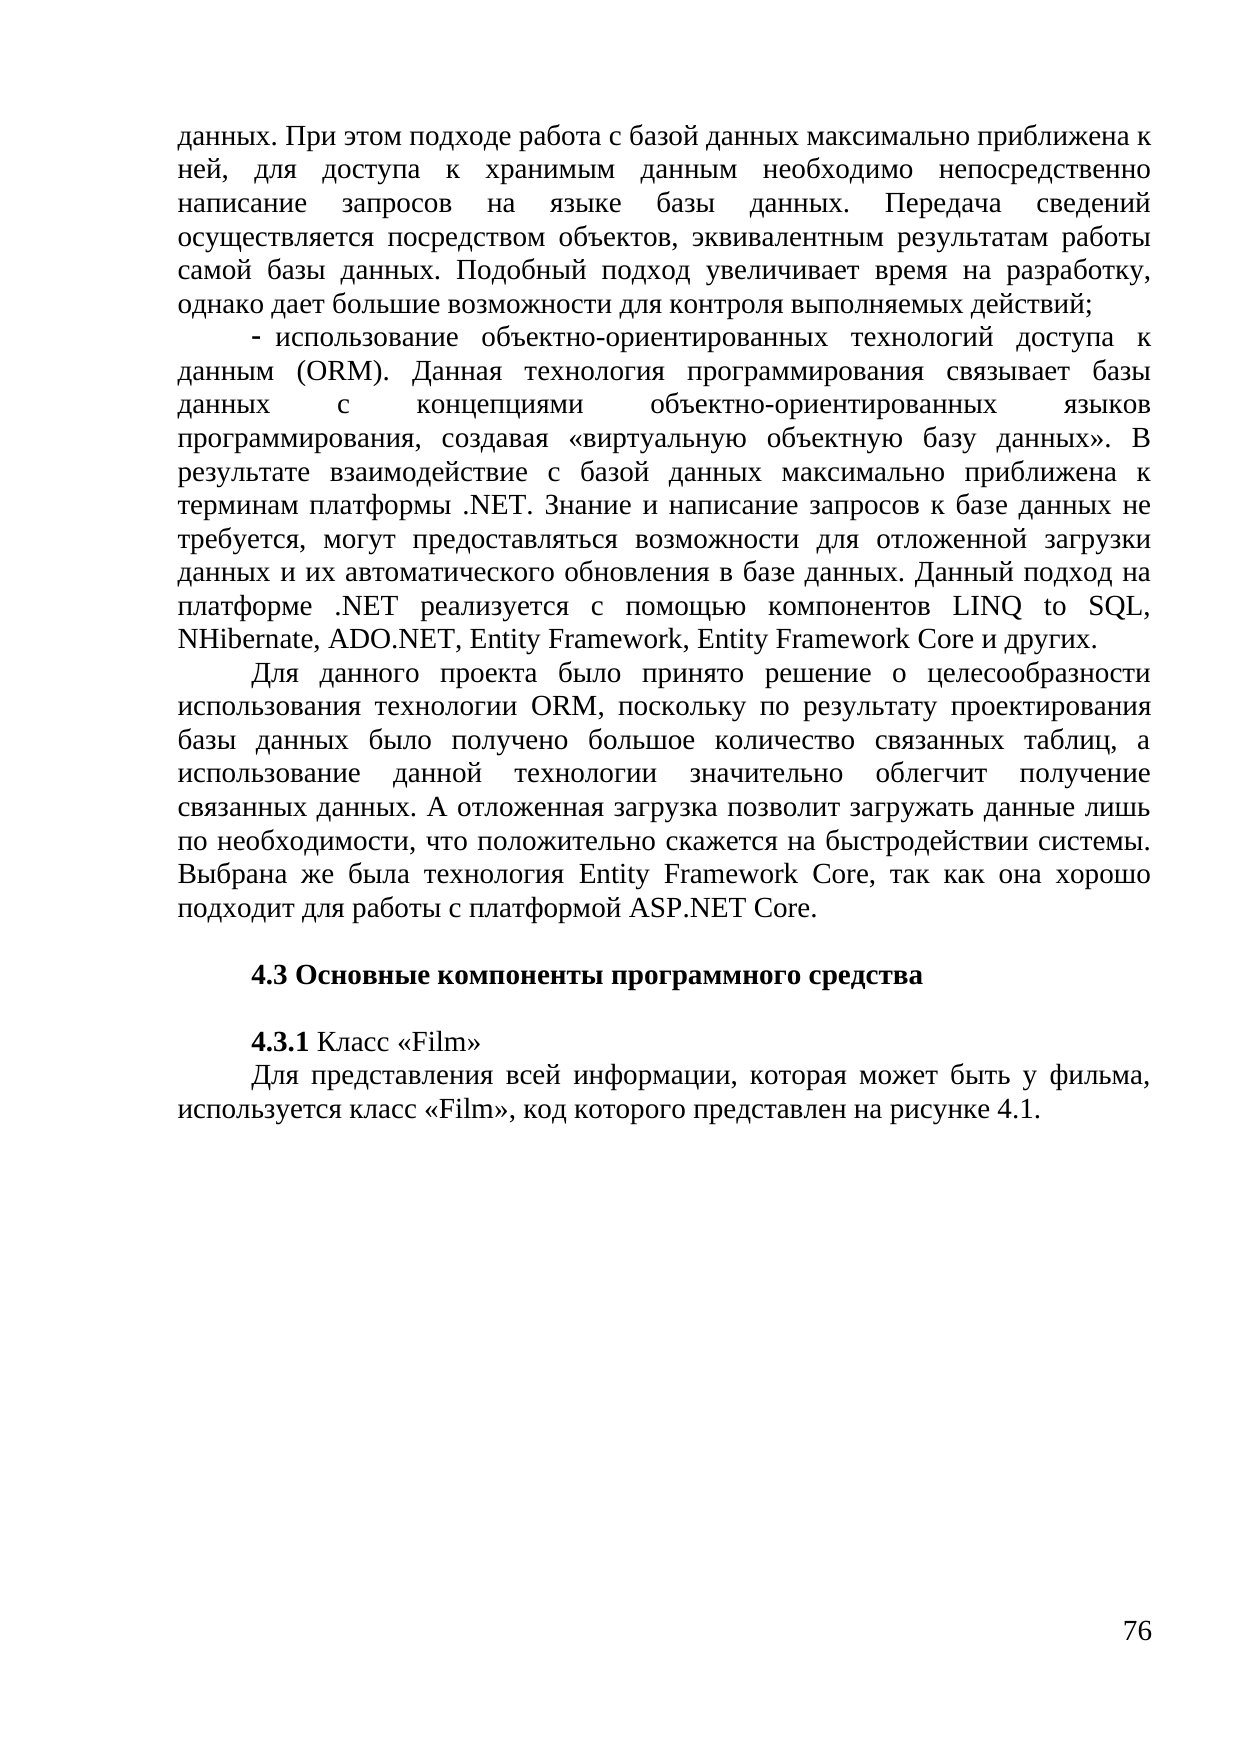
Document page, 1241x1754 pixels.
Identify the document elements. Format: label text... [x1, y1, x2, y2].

text 4.3 Основные компоненты программного средства [251, 957, 1152, 990]
text 4.3.1 Класс «Film» [177, 1024, 1152, 1057]
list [177, 118, 1152, 319]
text Для представления всей информации, которая может быть у фильма, используется класс «Film», код которого представлен на рисунке 4.1. [177, 1057, 1152, 1124]
text Для данного проекта было принято решение о целесообразности использования технологии ORM, поскольку по результату проектирования базы данных было получено большое количество связанных таблиц, а использование данной технологии значительно облегчит получение связанных данных. А отложенная загрузка позволит загружать данные лишь по необходимости, что положительно скажется на быстродействии системы. Выбрана же была технология Entity Framework Core, так как она хорошо подходит для работы с платформой ASP.NET Core. [177, 655, 1152, 923]
list использование объектно-ориентированных технологий доступа к данным (ORM). Данная технология программирования связывает базы данных с концепциями объектно-ориентированных языков программирования, создавая «виртуальную объектную базу данных». В результате взаимодействие с базой данных максимально приближена к терминам платформы .NET. Знание и написание запросов к базе данных не требуется, могут предоставляться возможности для отложенной загрузки данных и их автоматического обновления в базе данных. Данный подход на платформе .NET реализуется с помощью компонентов LINQ to SQL, NHibernate, ADO.NET, Entity Framework, Entity Framework Core и других. [177, 319, 1152, 655]
